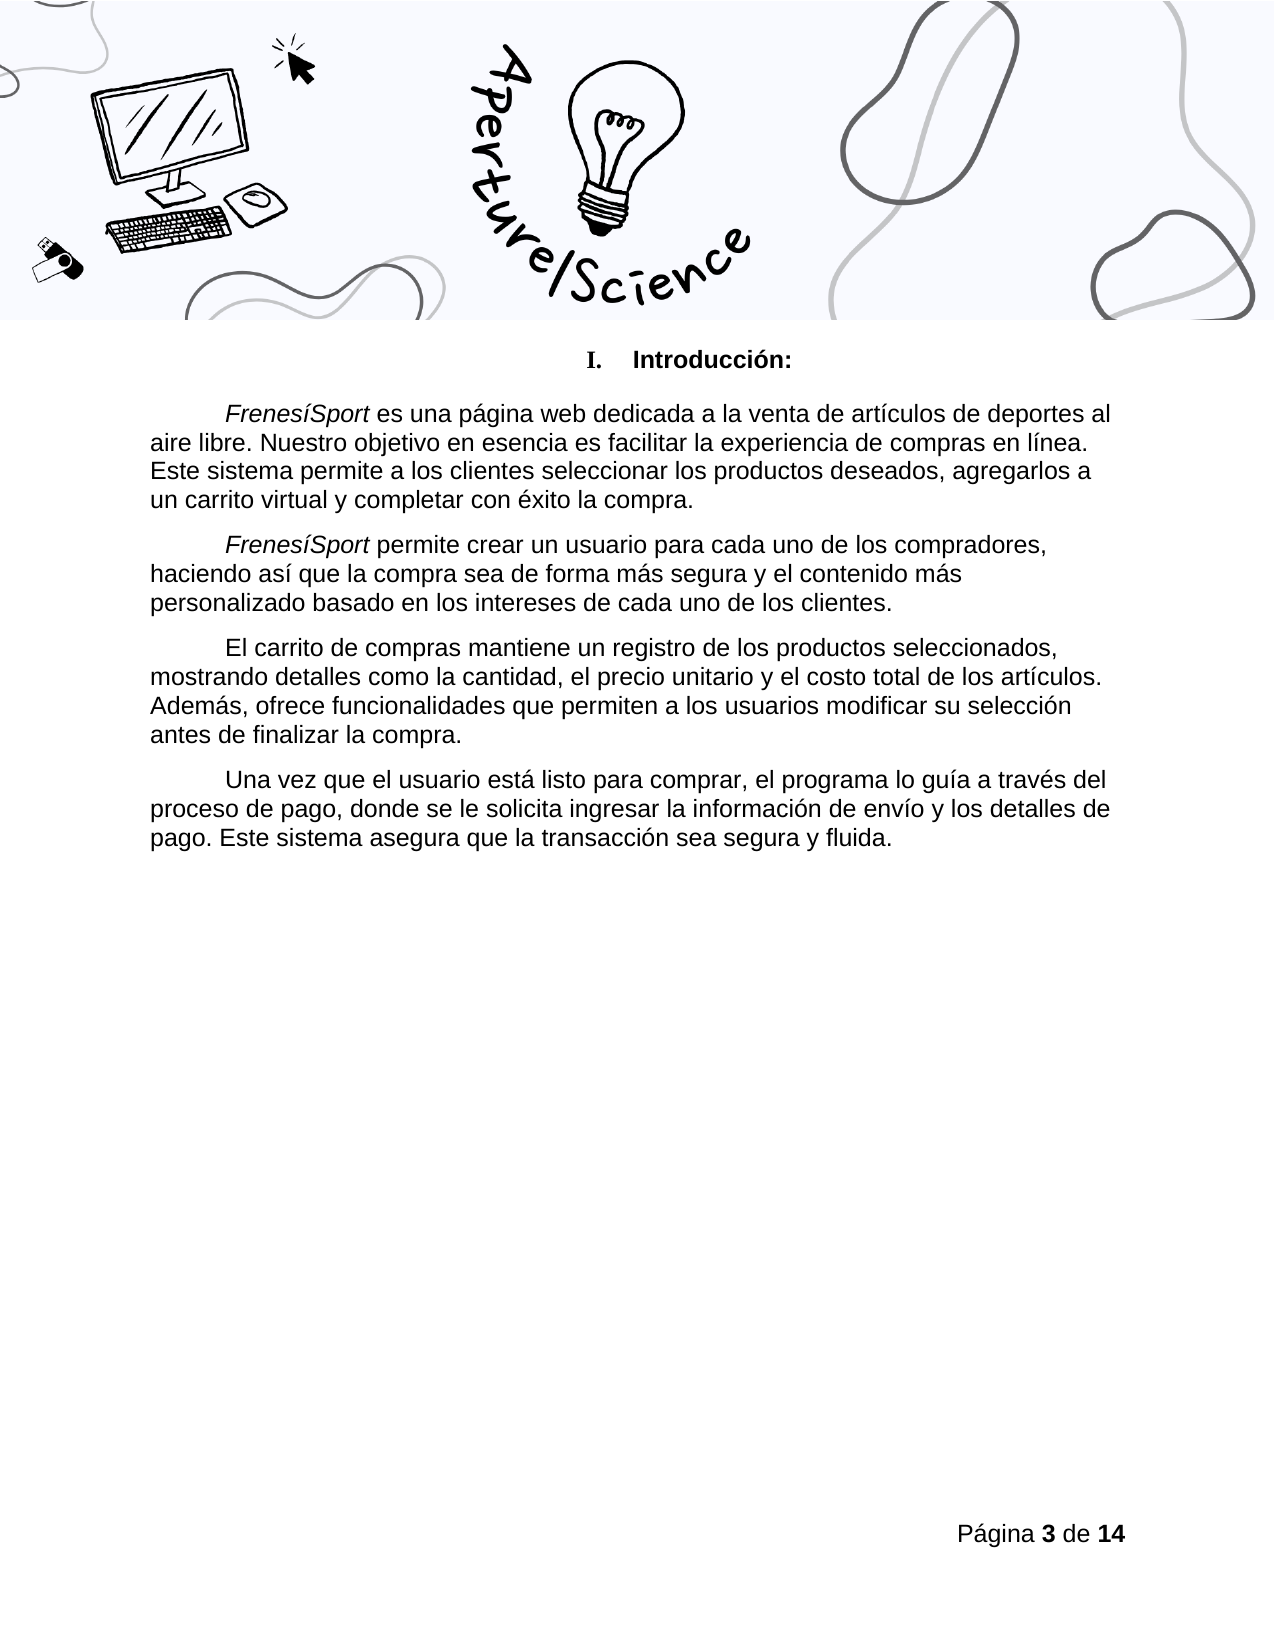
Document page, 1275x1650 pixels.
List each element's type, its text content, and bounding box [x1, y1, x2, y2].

subtitle Introducción: [194, 175, 1125, 374]
text FrenesíSport permite crear un usuario para cada uno de los compradores, haciendo así que la compra sea de forma más segura y el contenido más personalizado basado en los intereses de cada uno de los clientes. [150, 530, 1125, 617]
text Una vez que el usuario está listo para comprar, el programa lo guía a través del proceso de pago, donde se le solicita ingresar la información de envío y los detalles de pago. Este sistema asegura que la transacción sea segura y fluida. [150, 765, 1125, 851]
text FrenesíSport es una página web dedicada a la venta de artículos de deportes al aire libre. Nuestro objetivo en esencia es facilitar la experiencia de compras en línea. Este sistema permite a los clientes seleccionar los productos deseados, agregarlos a un carrito virtual y completar con éxito la compra. [150, 399, 1125, 514]
text El carrito de compras mantiene un registro de los productos seleccionados, mostrando detalles como la cantidad, el precio unitario y el costo total de los artículos. Además, ofrece funcionalidades que permiten a los usuarios modificar su selección antes de finalizar la compra. [150, 633, 1125, 748]
picture [0, 1, 1274, 320]
